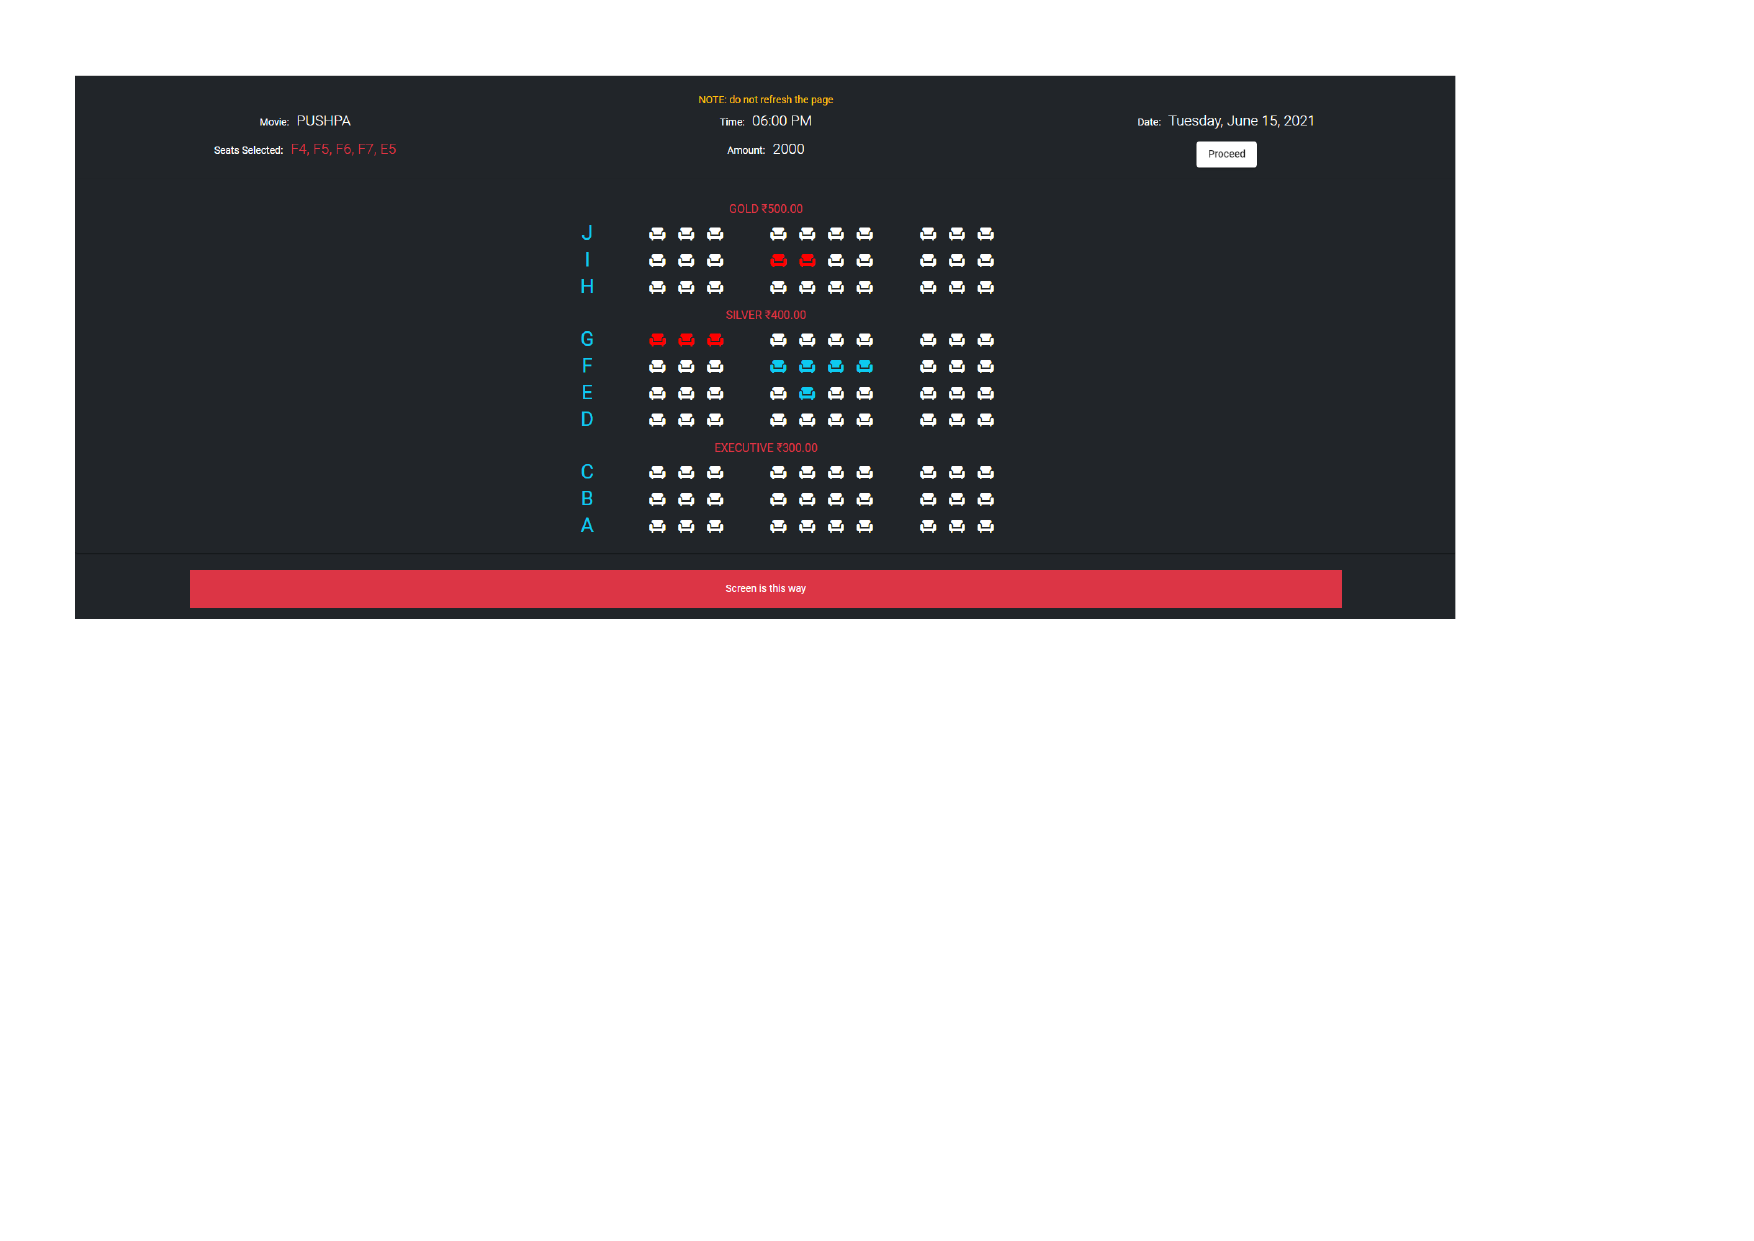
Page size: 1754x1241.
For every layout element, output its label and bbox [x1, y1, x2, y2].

picture [75, 75, 1456, 619]
